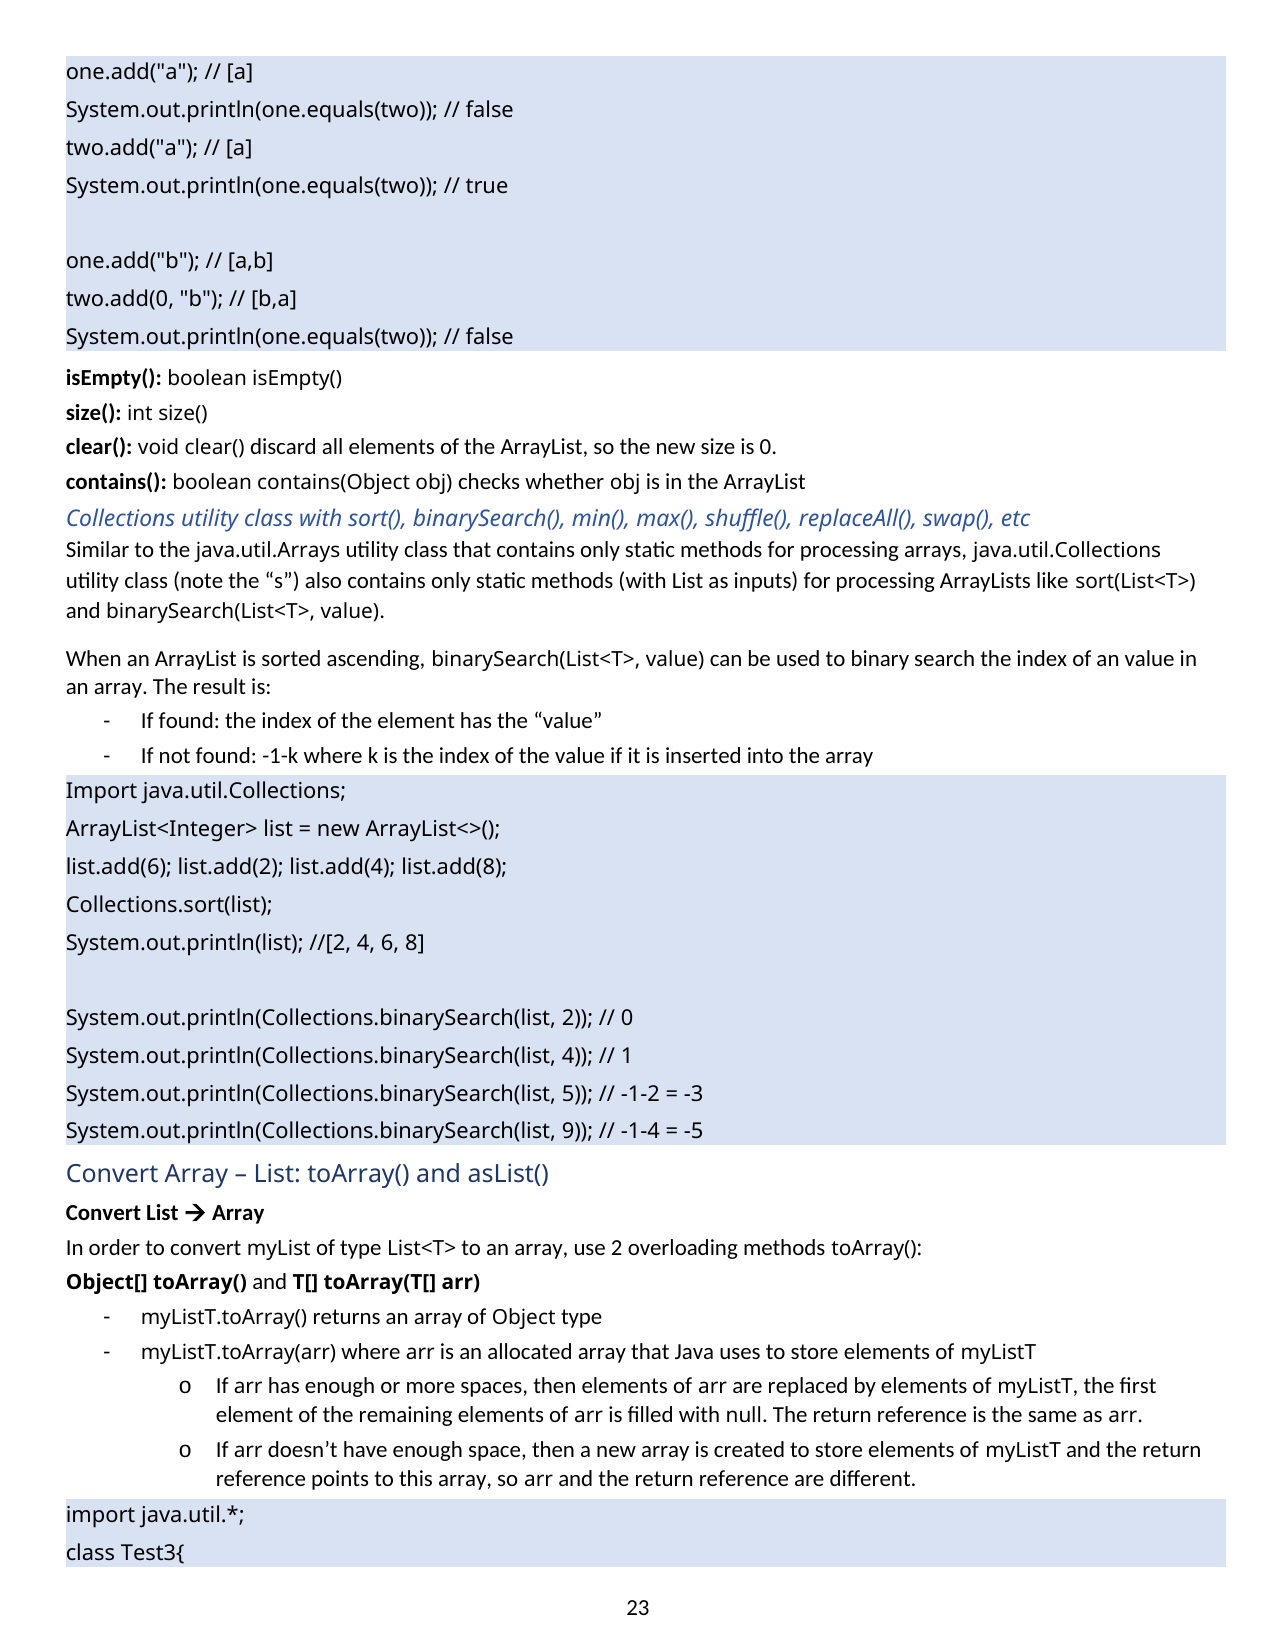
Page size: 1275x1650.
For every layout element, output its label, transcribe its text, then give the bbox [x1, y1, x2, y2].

list If found: the index of the element has the “value” [103, 707, 1209, 735]
list myListT.toArray() returns an array of Object type [103, 1302, 1209, 1331]
text ArrayList<Integer> list = new ArrayList<>(); [66, 813, 1226, 843]
text Object[] toArray() and T[] toArray(T[] arr) [66, 1267, 1209, 1296]
text list.add(6); list.add(2); list.add(4); list.add(8); [66, 851, 1226, 881]
text two.add("a"); // [a] [66, 132, 1226, 162]
text System.out.println(one.equals(two)); // false [66, 321, 1226, 351]
text System.out.println(list); //[2, 4, 6, 8] [66, 926, 1226, 956]
text import java.util.*; [66, 1499, 1226, 1529]
text two.add(0, "b"); // [b,a] [66, 283, 1226, 313]
text System.out.println(Collections.binarySearch(list, 9)); // -1-4 = -5 [66, 1116, 1226, 1145]
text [66, 170, 1226, 199]
list If arr doesn’t have enough space, then a new array is created to store elements of myListT and the return reference points to this array, so arr and the return reference are different. [178, 1435, 1209, 1493]
text size(): int size() [66, 398, 1209, 426]
text Import java.util.Collections; [66, 775, 1226, 805]
text Convert List Array [66, 1198, 1209, 1226]
text Collections.sort(list); [66, 889, 1226, 918]
list If not found: -1-k where k is the index of the value if it is inserted into the array [103, 741, 1209, 769]
text System.out.println(Collections.binarySearch(list, 4)); // 1 [66, 1040, 1226, 1070]
text System.out.println(one.equals(two)); // false [66, 94, 1226, 124]
text clear(): void clear() discard all elements of the ArrayList, so the new size is 0. [66, 432, 1209, 461]
text Similar to the java.util.Arrays utility class that contains only static methods for processing arrays, java.util.Collections utility class (note the “s”) also contains only static methods (with List as inputs) for processing ArrayLists like sort(List<T>) and binarySearch(List<T>, value). [66, 535, 1209, 625]
text isEmpty(): boolean isEmpty() [66, 363, 1209, 391]
text class Test3{ [66, 1537, 1226, 1567]
list myListT.toArray(arr) where arr is an allocated array that Java uses to store elements of myListT [103, 1337, 1209, 1365]
text System.out.println(Collections.binarySearch(list, 5)); // -1-2 = -3 [66, 1078, 1226, 1107]
text one.add("b"); // [a,b] [66, 245, 1226, 275]
list If arr has enough or more spaces, then elements of arr are replaced by elements of myListT, the first element of the remaining elements of arr is filled with null. The return reference is the same as arr. [178, 1371, 1209, 1429]
text System.out.println(Collections.binarySearch(list, 2)); // 0 [66, 1002, 1226, 1032]
text one.add("a"); // [a] [66, 56, 1226, 86]
text In order to convert myList of type List<T> to an array, use 2 overloading methods toArray(): [66, 1233, 1209, 1261]
subtitle Collections utility class with sort(), binarySearch(), min(), max(), shuffle(), replaceAll(), swap(), etc [66, 502, 1209, 533]
subtitle Convert Array – List: toArray() and asList() [66, 1155, 1209, 1189]
text contains(): boolean contains(Object obj) checks whether obj is in the ArrayList [66, 467, 1209, 495]
text When an ArrayList is sorted ascending, binarySearch(List<T>, value) can be used to binary search the index of an value in an array. The result is: [66, 644, 1209, 700]
